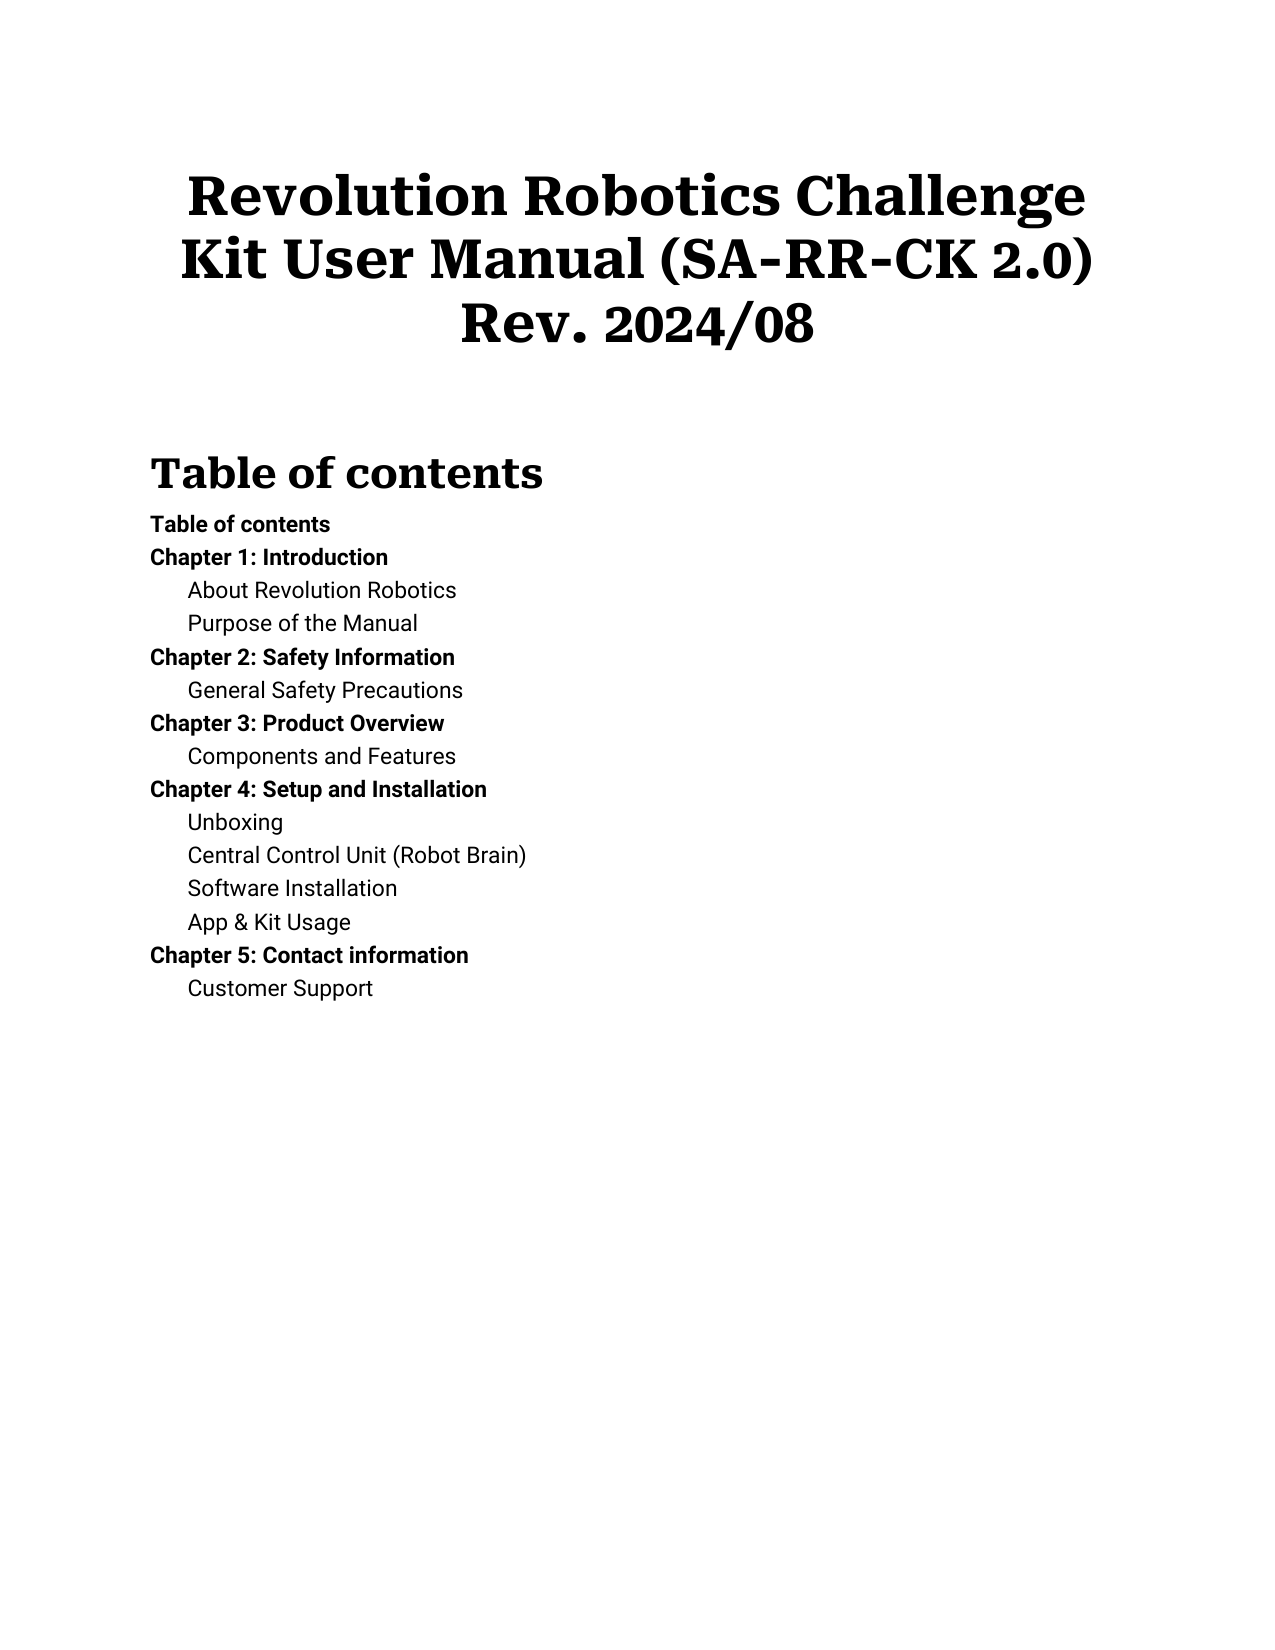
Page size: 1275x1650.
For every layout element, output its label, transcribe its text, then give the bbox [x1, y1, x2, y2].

subtitle Table of contents [150, 450, 1125, 499]
title Revolution Robotics Challenge Kit User Manual (SA-RR-CK 2.0) Rev. 2024/08 [150, 165, 1125, 355]
